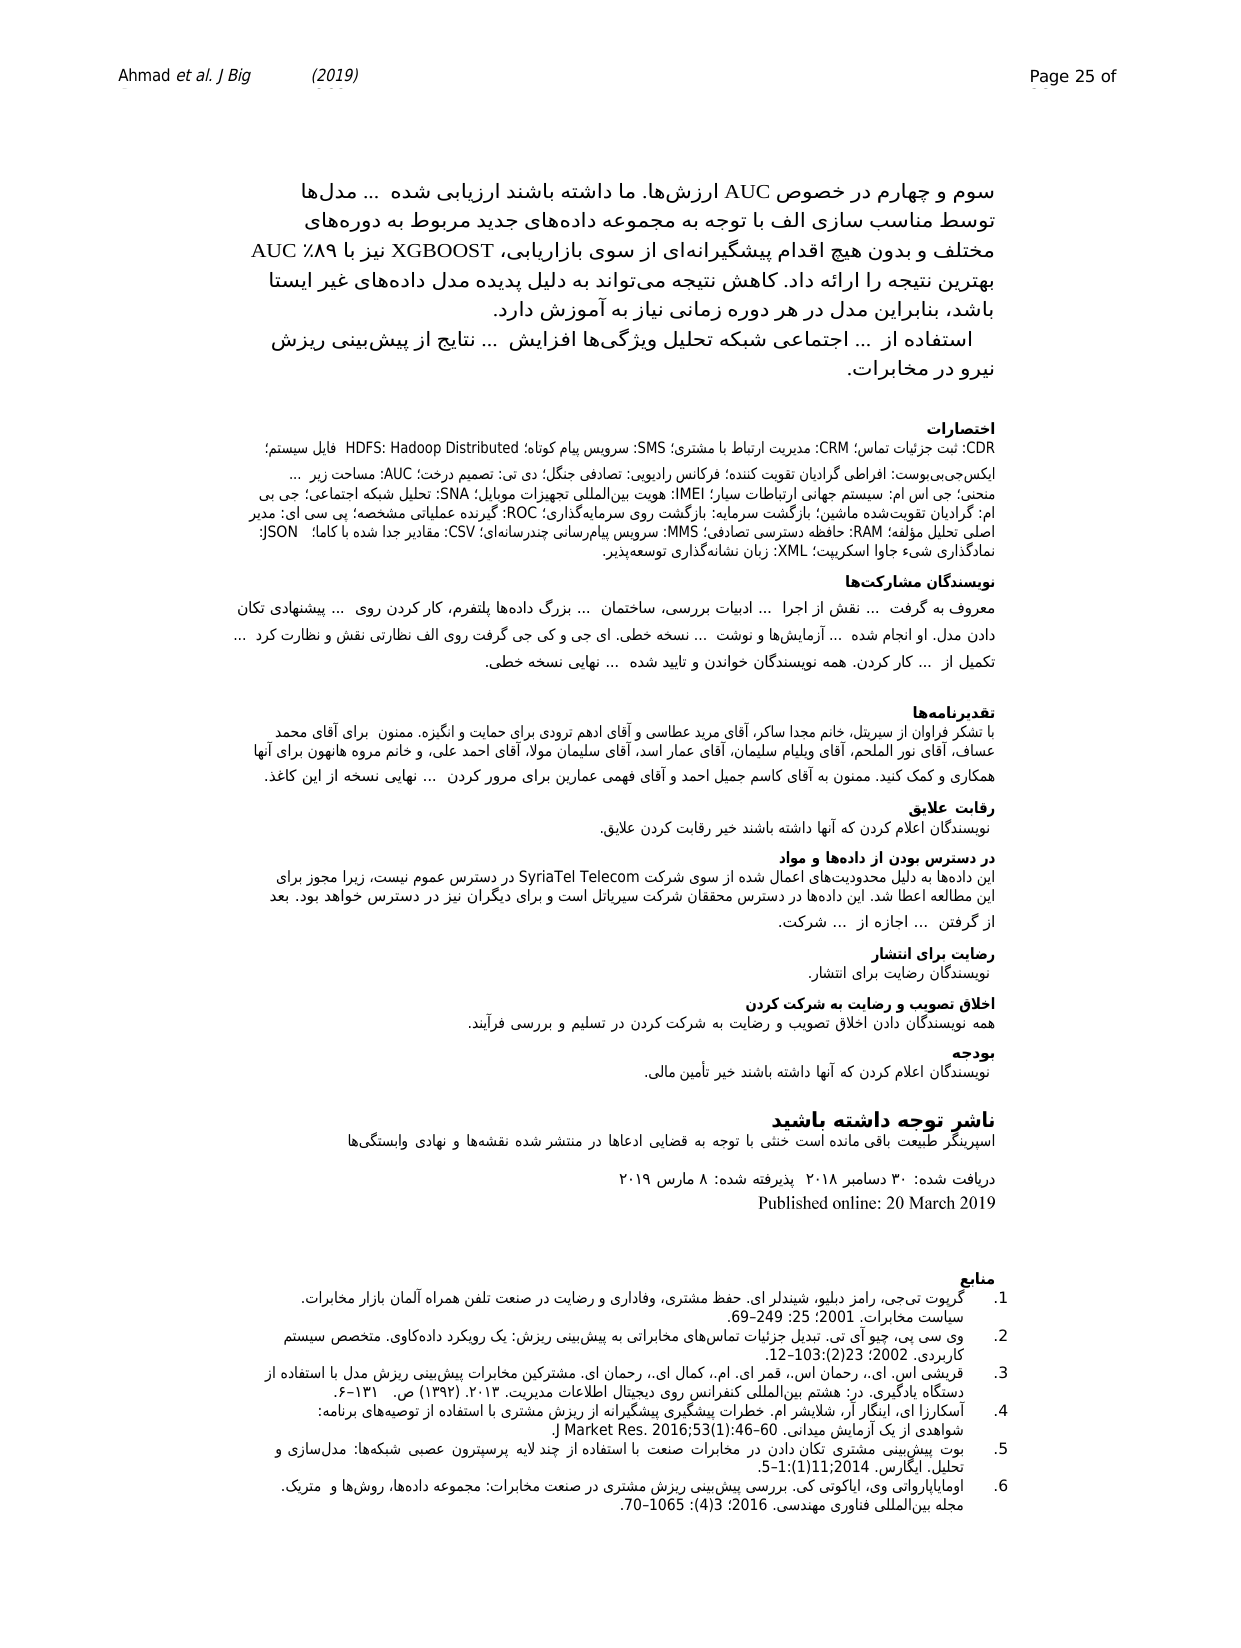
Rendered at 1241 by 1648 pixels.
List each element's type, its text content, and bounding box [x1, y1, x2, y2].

text استفاده از ‎‏ ... اجتماعی شبکه تحلیل ویژگی‌ها افزایش ‎‏ ... نتایج از پیش‌بینی ریزش نیرو در مخابرات. [245, 328, 995, 380]
text سوم و چهارم در خصوص AUC ارزش‌ها. ما داشته باشند ارزیابی شده ‎‏ ... مدل‌ها توسط مناسب سازی الف با توجه به مجموعه داده‌های جدید مربوط به دوره‌های مختلف و بدون هیچ اقدام پیشگیرانه‌ای از سوی بازاریابی، XGBOOST نیز با ۸۹٪ AUC بهترین نتیجه را ارائه داد. کاهش نتیجه می‌تواند به دلیل پدیده مدل داده‌های غیر ایستا باشد، بنابراین مدل در هر دوره زمانی نیاز به آموزش دارد. [245, 180, 995, 321]
text رقابت علایق [103, 799, 995, 818]
text بودجه [103, 1044, 995, 1062]
text اخلاق تصویب و رضایت به شرکت کردن [103, 994, 995, 1013]
list وی سی پی، چیو آی تی. تبدیل جزئیات تماس‌های مخابراتی به پیش‌بینی ریزش: یک رویکرد داده‌کاوی. متخصص سیستم کاربردی. 2002؛ 23(2):103–12. [271, 1327, 993, 1364]
list گرپوت تی‌جی، رامز دبلیو، شیندلر ای. حفظ مشتری، وفاداری و رضایت در صنعت تلفن همراه آلمان بازار مخابرات. سیاست مخابرات. 2001؛ 25: 249–69. [278, 1289, 993, 1326]
subtitle ناشر توجه داشته باشید [103, 1108, 995, 1133]
list قریشی اس. ای.، رحمان اس.، قمر ای. ام.، کمال ای.، رحمان ای. مشترکین مخابرات پیش‌بینی ریزش مدل با استفاده از دستگاه یادگیری. در: هشتم بین‌المللی کنفرانس روی دیجیتال اطلاعات مدیریت. ۲۰۱۳. (۱۳۹۲) ص. ۱۳۱–۶. [247, 1364, 993, 1401]
text این داده‌ها به دلیل محدودیت‌های اعمال شده از سوی شرکت SyriaTel Telecom در دسترس عموم نیست، زیرا مجوز برای این مطالعه اعطا شد. این داده‌ها در دسترس محققان شرکت سیریاتل است و برای دیگران نیز در دسترس خواهد بود. بعد از گرفتن ‎‏ ... اجازه از ‎‏ ... شرکت. [263, 868, 995, 932]
text تقدیرنامه‌ها [103, 704, 995, 722]
list بوت پیش‌بینی مشتری تکان دادن در مخابرات صنعت با استفاده از چند لایه پرسپترون عصبی شبکه‌ها: مدل‌سازی و تحلیل. ایگارس. 2014;11(1):1–5. [272, 1440, 993, 1477]
text اختصارات [103, 420, 995, 438]
picture [758, 1196, 995, 1209]
text رضایت برای انتشار [103, 945, 995, 963]
text اسپرینگر طبیعت باقی مانده است خنثی با توجه به قضایی ادعاها در منتشر شده نقشه‌ها و نهادی وابستگی‌ها [103, 1133, 995, 1150]
text در دسترس بودن از داده‌ها و مواد [103, 849, 995, 867]
text همه نویسندگان دادن اخلاق تصویب و رضایت به شرکت کردن در تسلیم و بررسی فرآیند. [103, 1014, 995, 1032]
text با تشکر فراوان از سیریتل، خانم مجدا ساکر، آقای مرید عطاسی و آقای ادهم ترودی برای حمایت و انگیزه. ممنون برای آقای محمد عساف، آقای نور الملحم، آقای ویلیام سلیمان، آقای عمار اسد، آقای سلیمان مولا، آقای احمد علی، و خانم مروه هانهون برای آنها همکاری و کمک کنید. ممنون به آقای کاسم جمیل احمد و آقای فهمی عمارین برای مرور کردن ‎‏ ... نهایی نسخه از این کاغذ. [249, 723, 995, 787]
text نویسندگان اعلام کردن که آنها داشته باشند خیر رقابت کردن علایق. [103, 818, 995, 837]
text معروف به گرفت ‎‏ ... نقش از اجرا ‎‏ ... ادبیات بررسی، ساختمان ‎‏ ... بزرگ داده‌ها پلتفرم، کار کردن روی ‎‏ ... پیشنهادی تکان دادن مدل. او انجام شده ‎‏ ... آزمایش‌ها و نوشت ‎‏ ... نسخه خطی. ای جی و کی جی گرفت روی الف نظارتی نقش و نظارت کرد ‎‏ ... تکمیل از ‎‏ ... کار کردن. همه نویسندگان خواندن و تایید شده ‎‏ ... نهایی نسخه خطی. [218, 592, 995, 672]
list اومایاپارواتی وی، ایاکوتی کی. بررسی پیش‌بینی ریزش مشتری در صنعت مخابرات: مجموعه داده‌ها، روش‌ها و متریک. مجله بین‌المللی فناوری مهندسی. 2016؛ 3(4): 1065–70. [249, 1477, 993, 1514]
list آسکارزا ای، اینگار آر، شلایشر ام. خطرات پیشگیری پیشگیرانه از ریزش مشتری با استفاده از توصیه‌های برنامه: شواهدی از یک آزمایش میدانی. J Market Res. 2016;53(1):46–60. [288, 1402, 993, 1439]
text CDR: ثبت جزئیات تماس؛ CRM: مدیریت ارتباط با مشتری؛ SMS: سرویس پیام کوتاه؛ HDFS: Hadoop Distributed فایل سیستم؛ ایکس‌جی‌بی‌بوست: افراطی گرادیان تقویت کننده؛ فرکانس رادیویی: تصادفی جنگل؛ دی تی: تصمیم درخت؛ AUC: مساحت زیر ‎‏ ... منحنی؛ جی اس ام: سیستم جهانی ارتباطات سیار؛ IMEI: هویت بین‌المللی تجهیزات موبایل؛ SNA: تحلیل شبکه اجتماعی؛ جی بی ام: گرادیان تقویت‌شده ماشین؛ بازگشت سرمایه: بازگشت روی سرمایه‌گذاری؛ ROC: گیرنده عملیاتی مشخصه؛ پی سی ای: مدیر اصلی تحلیل مؤلفه؛ RAM: حافظه دسترسی تصادفی؛ MMS: سرویس پیام‌رسانی چندرسانه‌ای؛ CSV: مقادیر جدا شده با کاما؛ JSON: نمادگذاری شیء جاوا اسکریپت؛ XML: زبان نشانه‌گذاری توسعه‌پذیر. [247, 439, 995, 560]
text منابع [103, 1270, 995, 1288]
text نویسندگان مشارکت‌ها [103, 573, 995, 591]
text نویسندگان رضایت برای انتشار. [103, 964, 995, 982]
text نویسندگان اعلام کردن که آنها داشته باشند خیر تأمین مالی. [103, 1063, 995, 1082]
text دریافت شده: ۳۰ دسامبر ۲۰۱۸ پذیرفته شده: ۸ مارس ۲۰۱۹ [103, 1170, 995, 1188]
